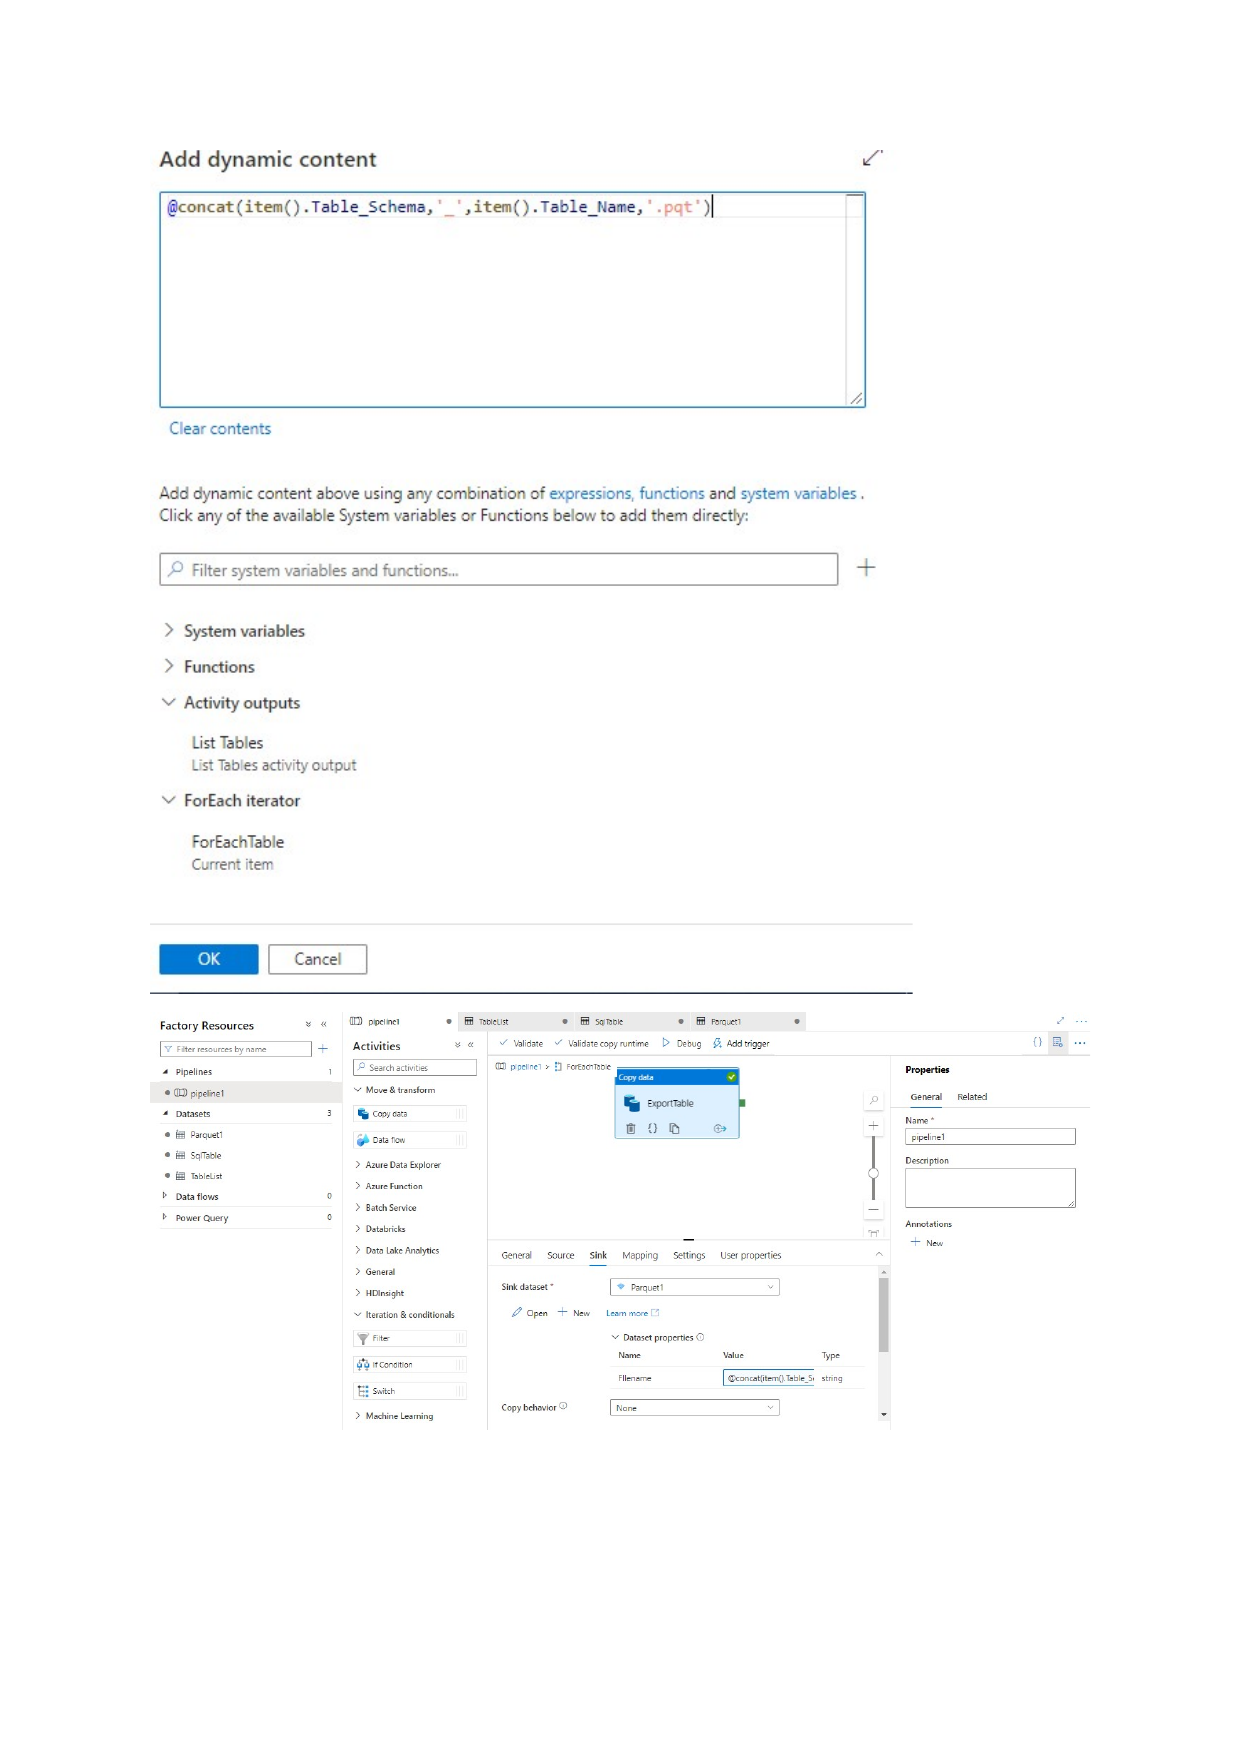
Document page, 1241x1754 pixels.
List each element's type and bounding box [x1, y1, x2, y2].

picture [150, 150, 913, 994]
picture [150, 1012, 1091, 1430]
